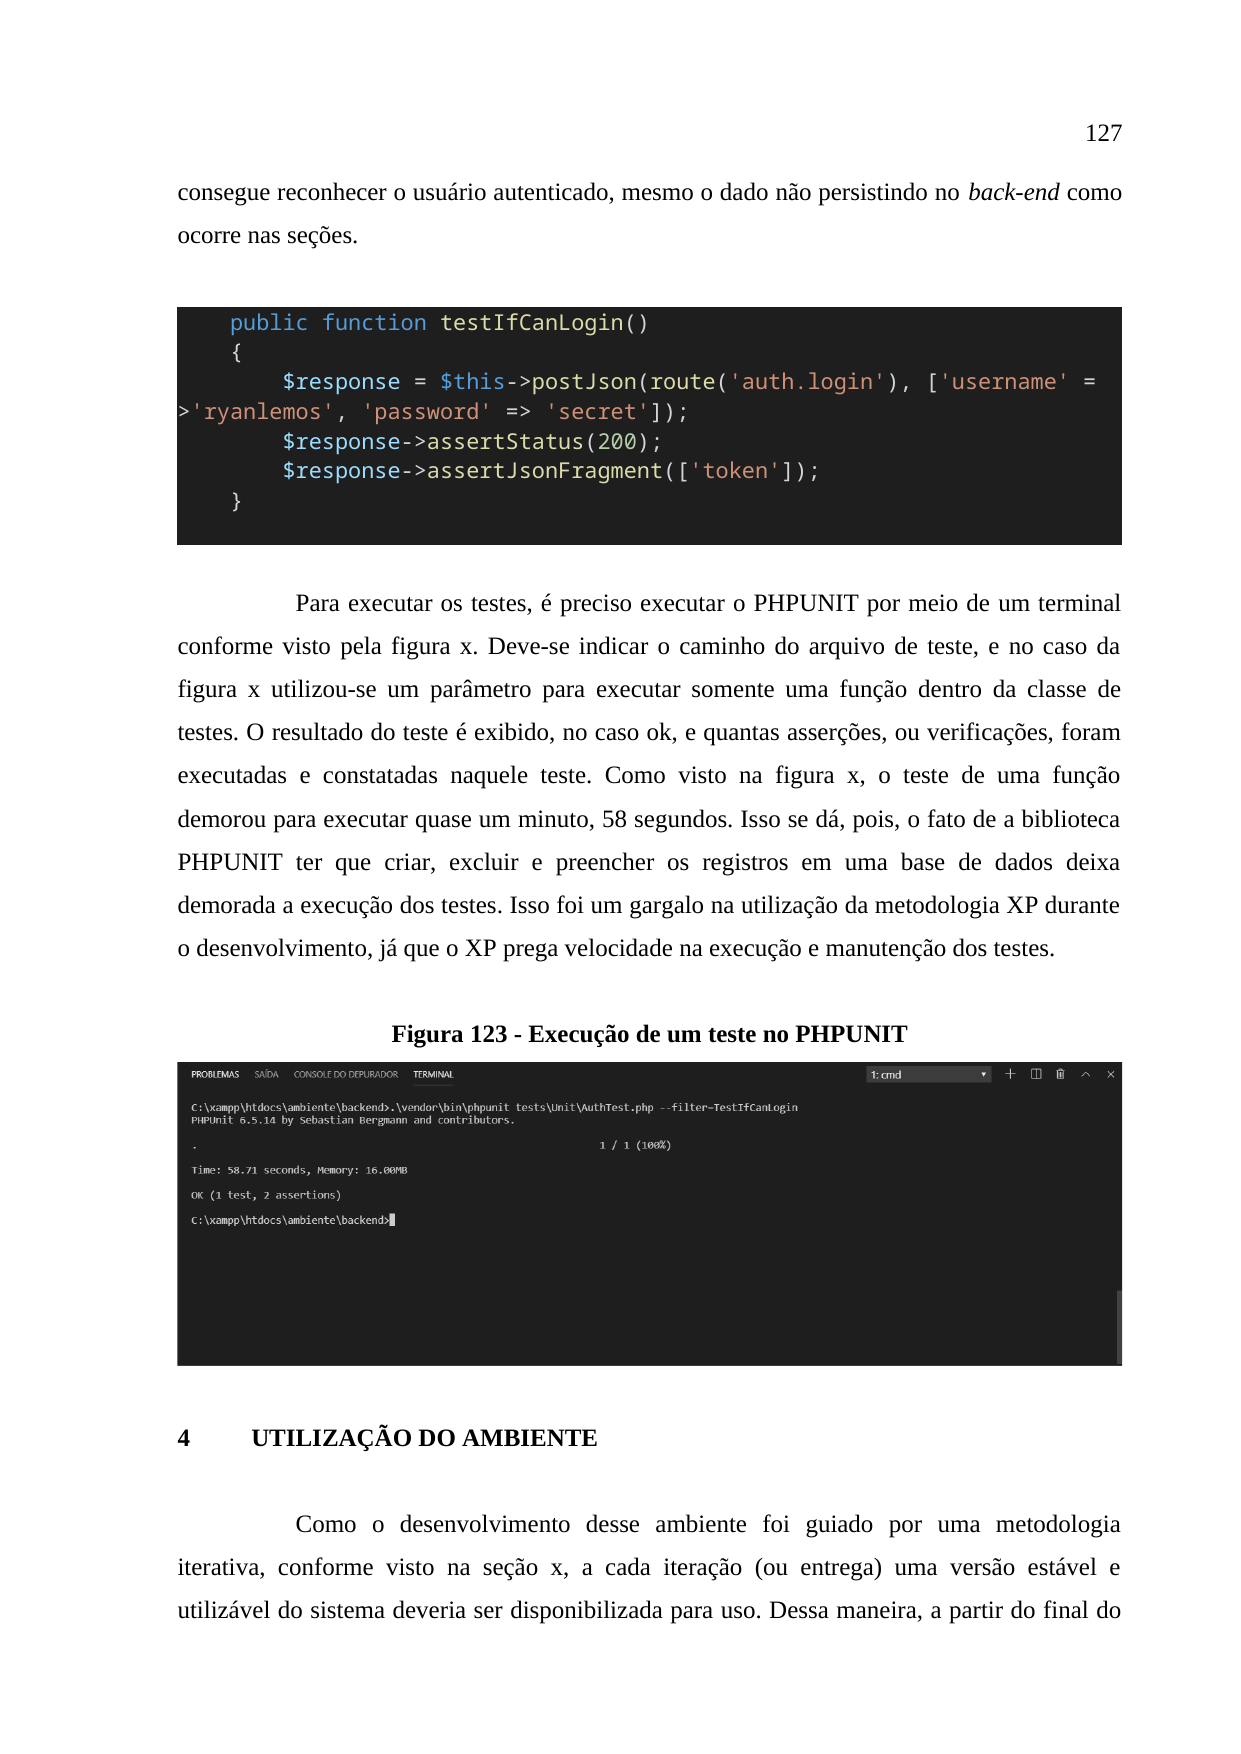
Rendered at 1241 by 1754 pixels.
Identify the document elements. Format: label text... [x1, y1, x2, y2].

subtitle Utilização do ambiente [177, 1423, 1122, 1452]
text } [177, 485, 1122, 515]
text $response = $this->postJson(route('auth.login'), ['username' =>'ryanlemos', 'password' => 'secret']); [177, 366, 1122, 426]
text Para executar os testes, é preciso executar o PHPUNIT por meio de um terminal conforme visto pela figura x. Deve-se indicar o caminho do arquivo de teste, e no caso da figura x utilizou-se um parâmetro para executar somente uma função dentro da classe de testes. O resultado do teste é exibido, no caso ok, e quantas asserções, ou verificações, foram executadas e constatadas naquele teste. Como visto na figura x, o teste de uma função demorou para executar quase um minuto, 58 segundos. Isso se dá, pois, o fato de a biblioteca PHPUNIT ter que criar, excluir e preencher os registros em uma base de dados deixa demorada a execução dos testes. Isso foi um gargalo na utilização da metodologia XP durante o desenvolvimento, já que o XP prega velocidade na execução e manutenção dos testes. [177, 588, 1122, 962]
text $response->assertStatus(200); [177, 426, 1122, 456]
picture [177, 1062, 1123, 1366]
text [177, 177, 1122, 249]
text Figura - Execução de um teste no PHPUNIT [177, 1019, 1122, 1048]
text public function testIfCanLogin() [177, 307, 1122, 336]
text { [177, 336, 1122, 366]
text $response->assertJsonFragment(['token']); [177, 456, 1122, 485]
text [177, 1509, 1122, 1624]
